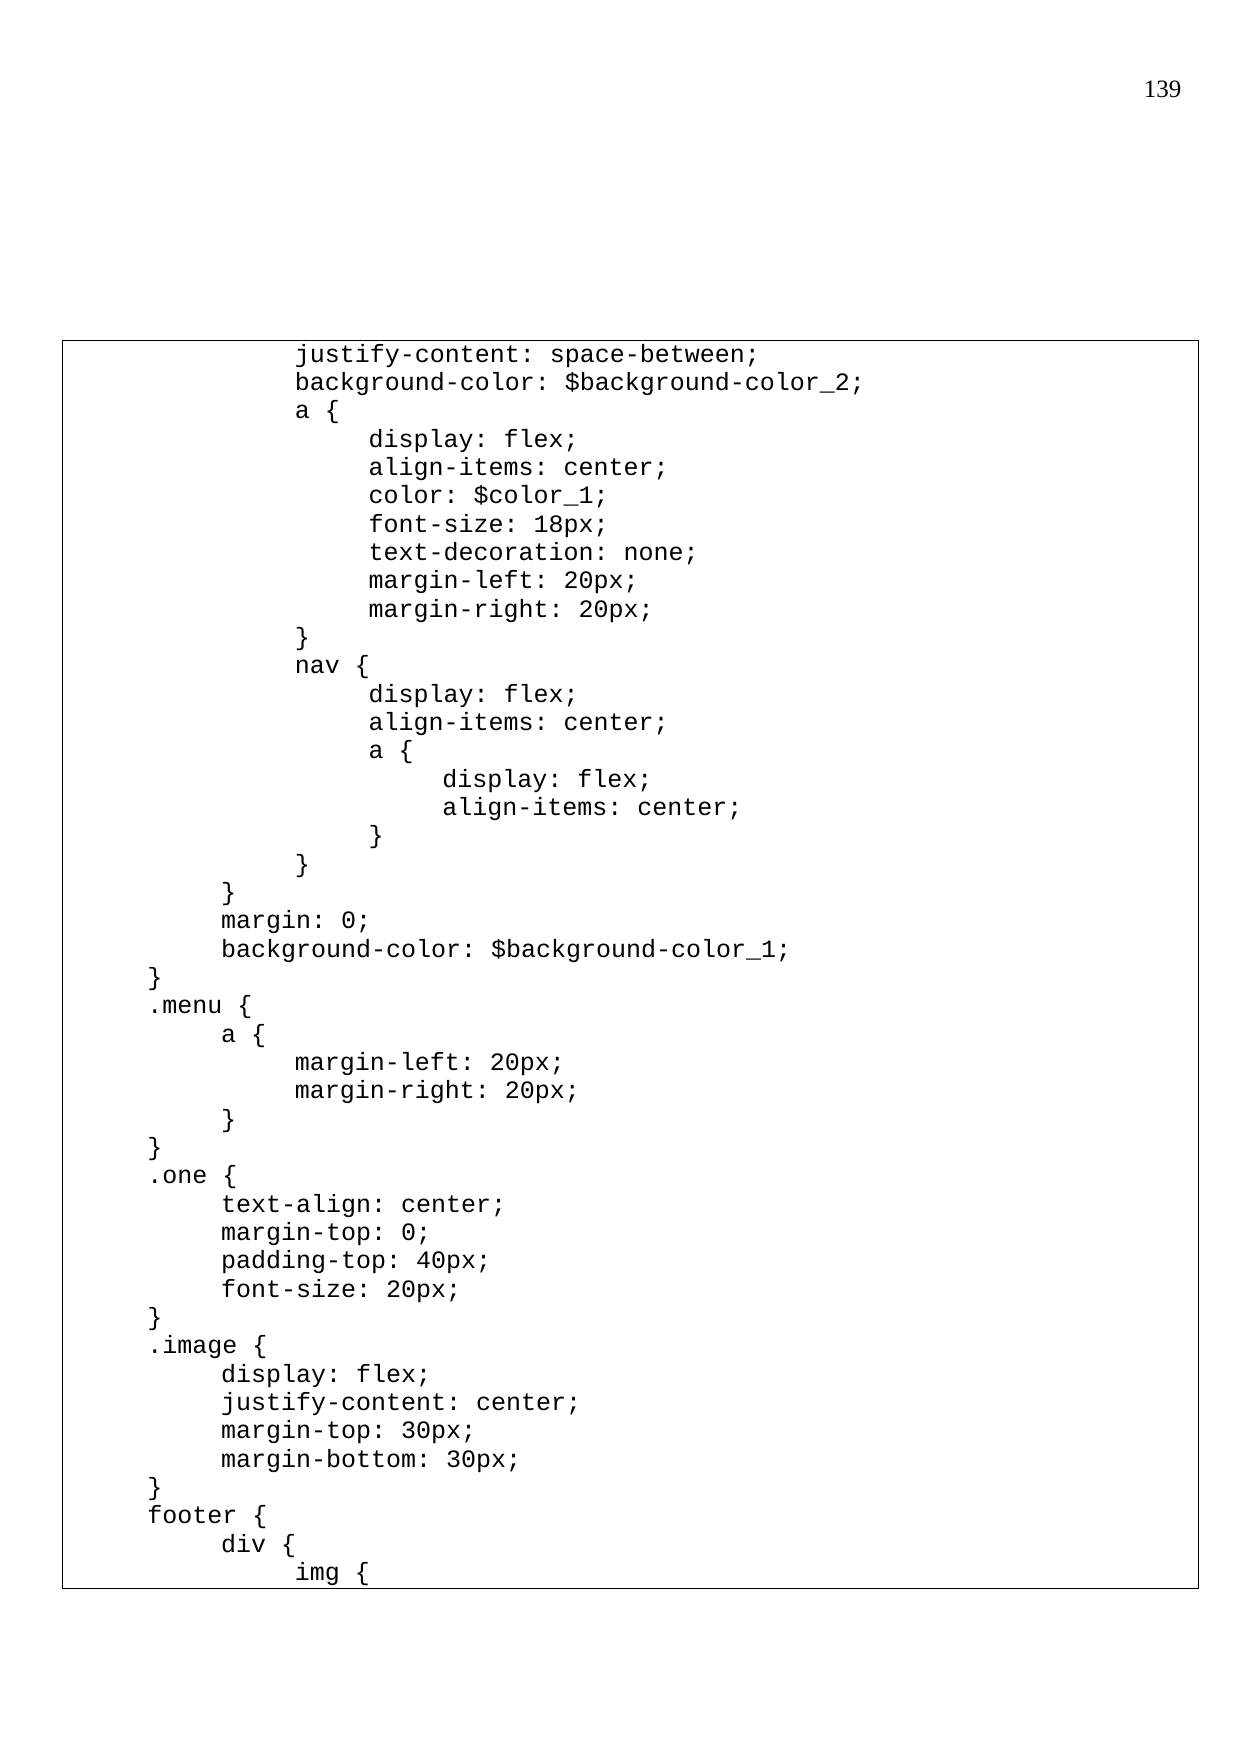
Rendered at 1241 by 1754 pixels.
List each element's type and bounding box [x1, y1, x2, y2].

table_header [63, 341, 1198, 1588]
